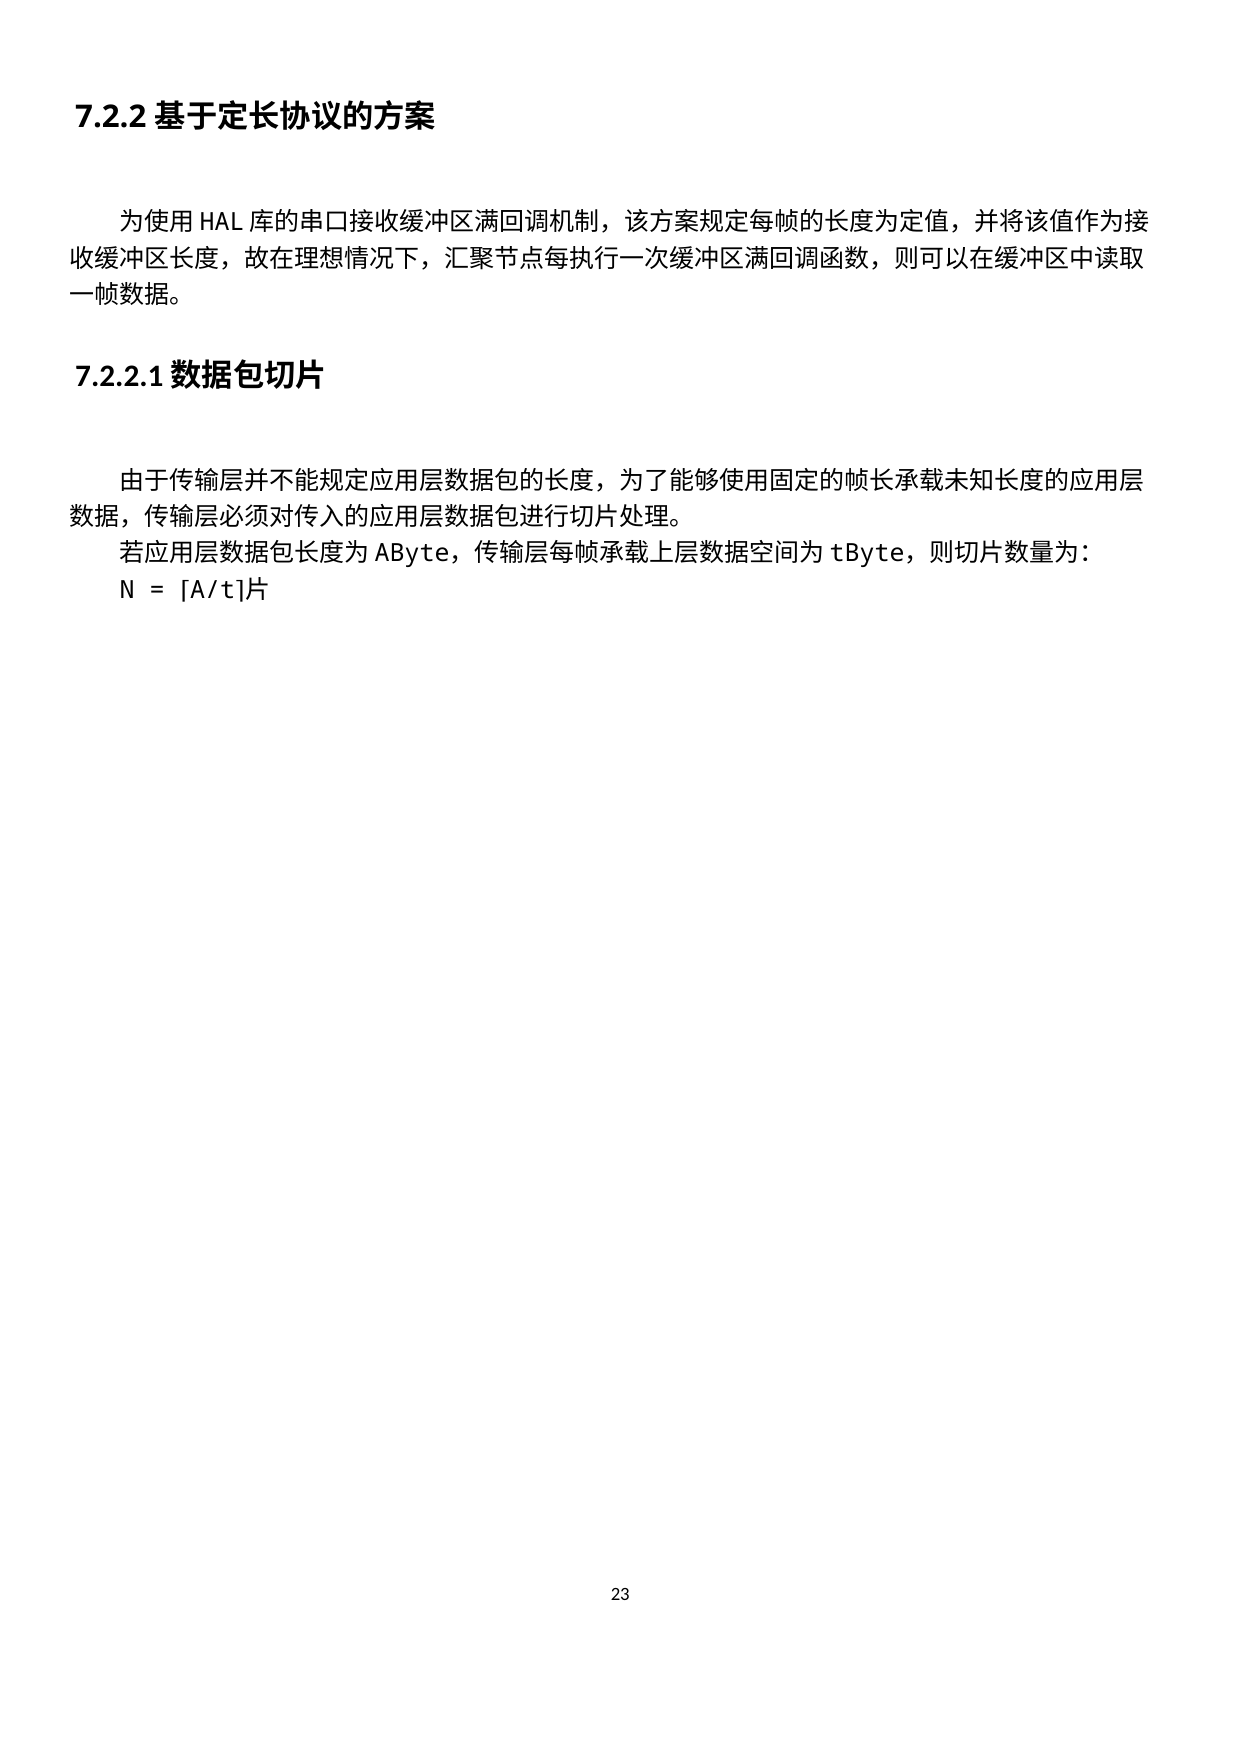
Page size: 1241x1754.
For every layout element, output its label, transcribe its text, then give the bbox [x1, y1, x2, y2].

text 基于定长协议的方案 [75, 81, 1165, 146]
text N = ⌈A/t⌉片 [69, 569, 1165, 605]
text 由于传输层并不能规定应用层数据包的长度，为了能够使用固定的帧长承载未知长度的应用层数据，传输层必须对传入的应用层数据包进行切片处理。 [69, 460, 1165, 533]
text 数据包切片 [75, 340, 1165, 405]
text 若应用层数据包长度为AByte，传输层每帧承载上层数据空间为tByte，则切片数量为： [69, 533, 1165, 569]
text 为使用HAL库的串口接收缓冲区满回调机制，该方案规定每帧的长度为定值，并将该值作为接收缓冲区长度，故在理想情况下，汇聚节点每执行一次缓冲区满回调函数，则可以在缓冲区中读取一帧数据。 [69, 202, 1165, 311]
